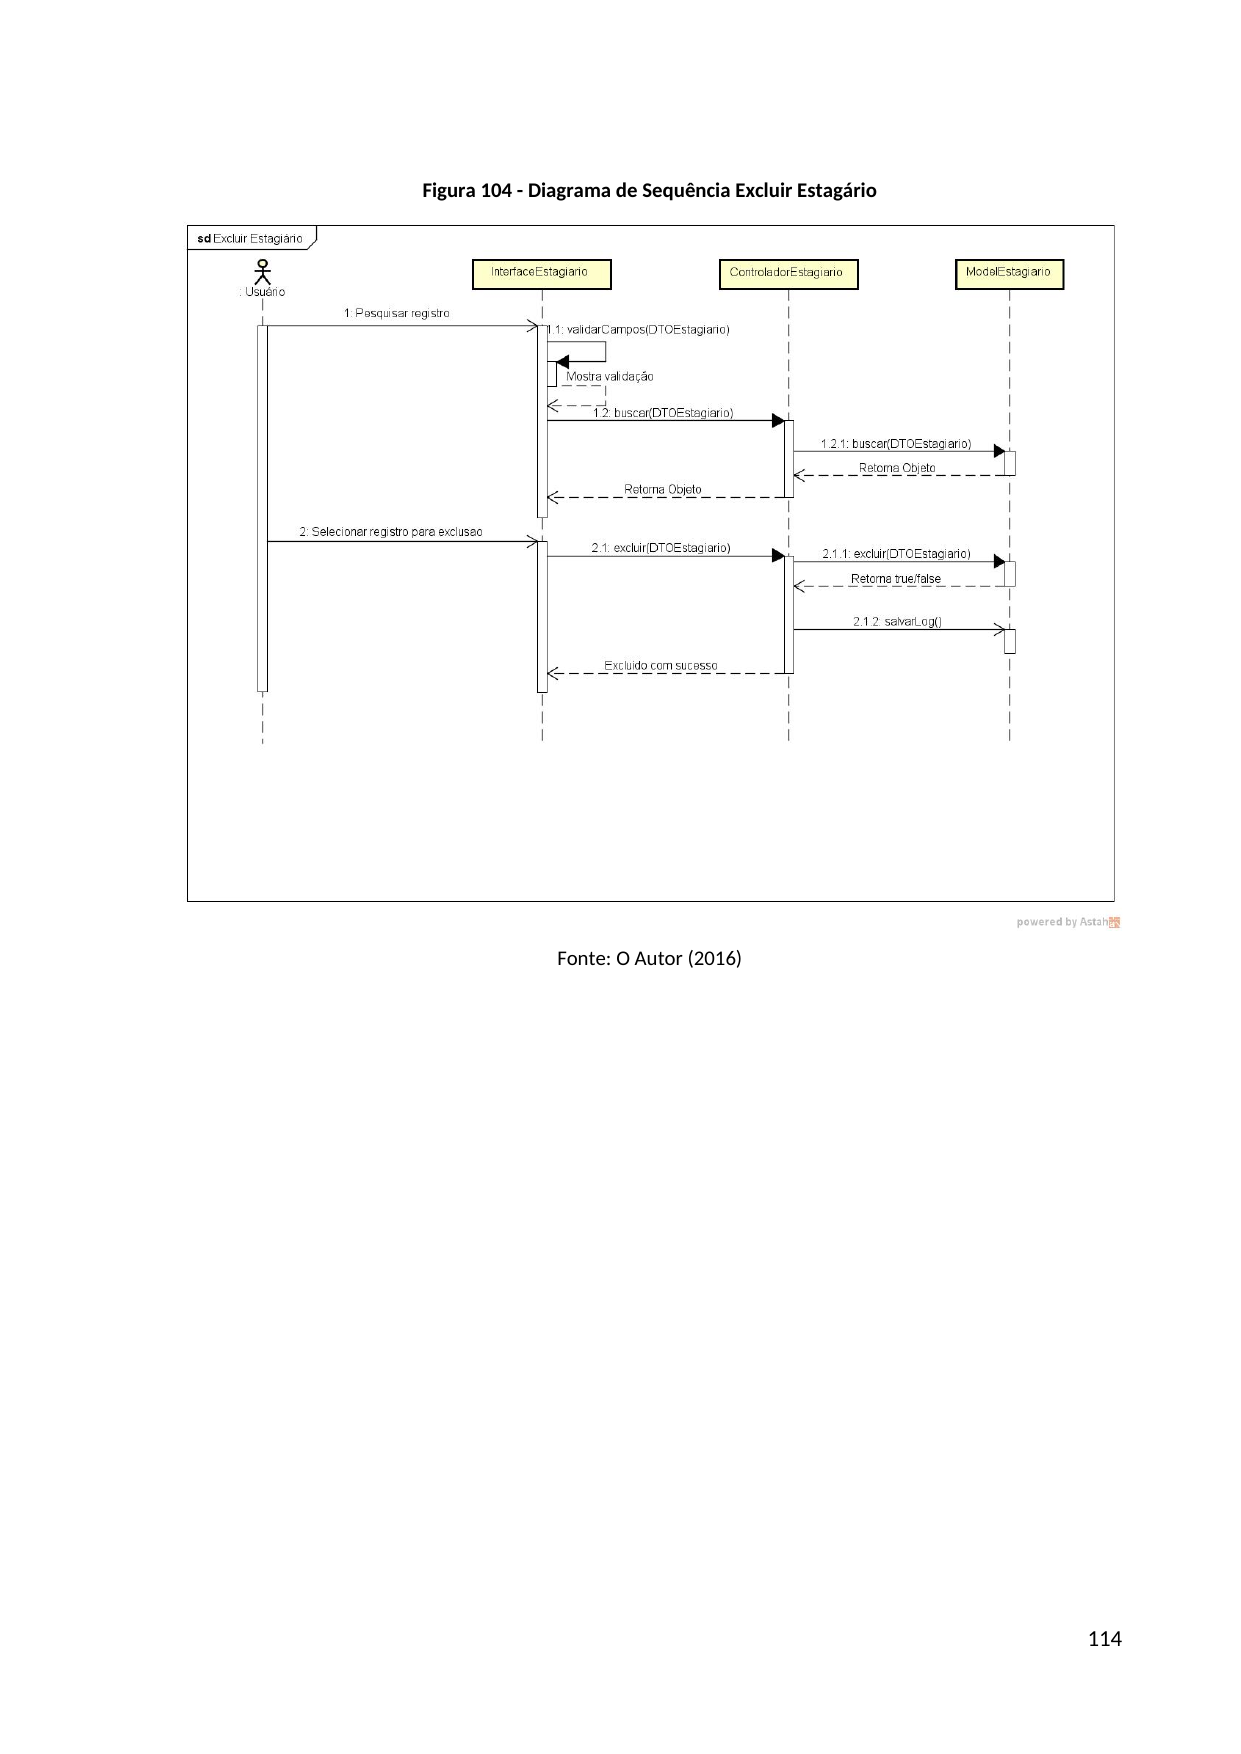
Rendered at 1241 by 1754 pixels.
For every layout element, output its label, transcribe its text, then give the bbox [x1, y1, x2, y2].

picture [177, 215, 1123, 931]
text Fonte: O Autor (2016) [177, 945, 1122, 970]
text Figura 104 - Diagrama de Sequência Excluir Estagário [177, 177, 1122, 203]
